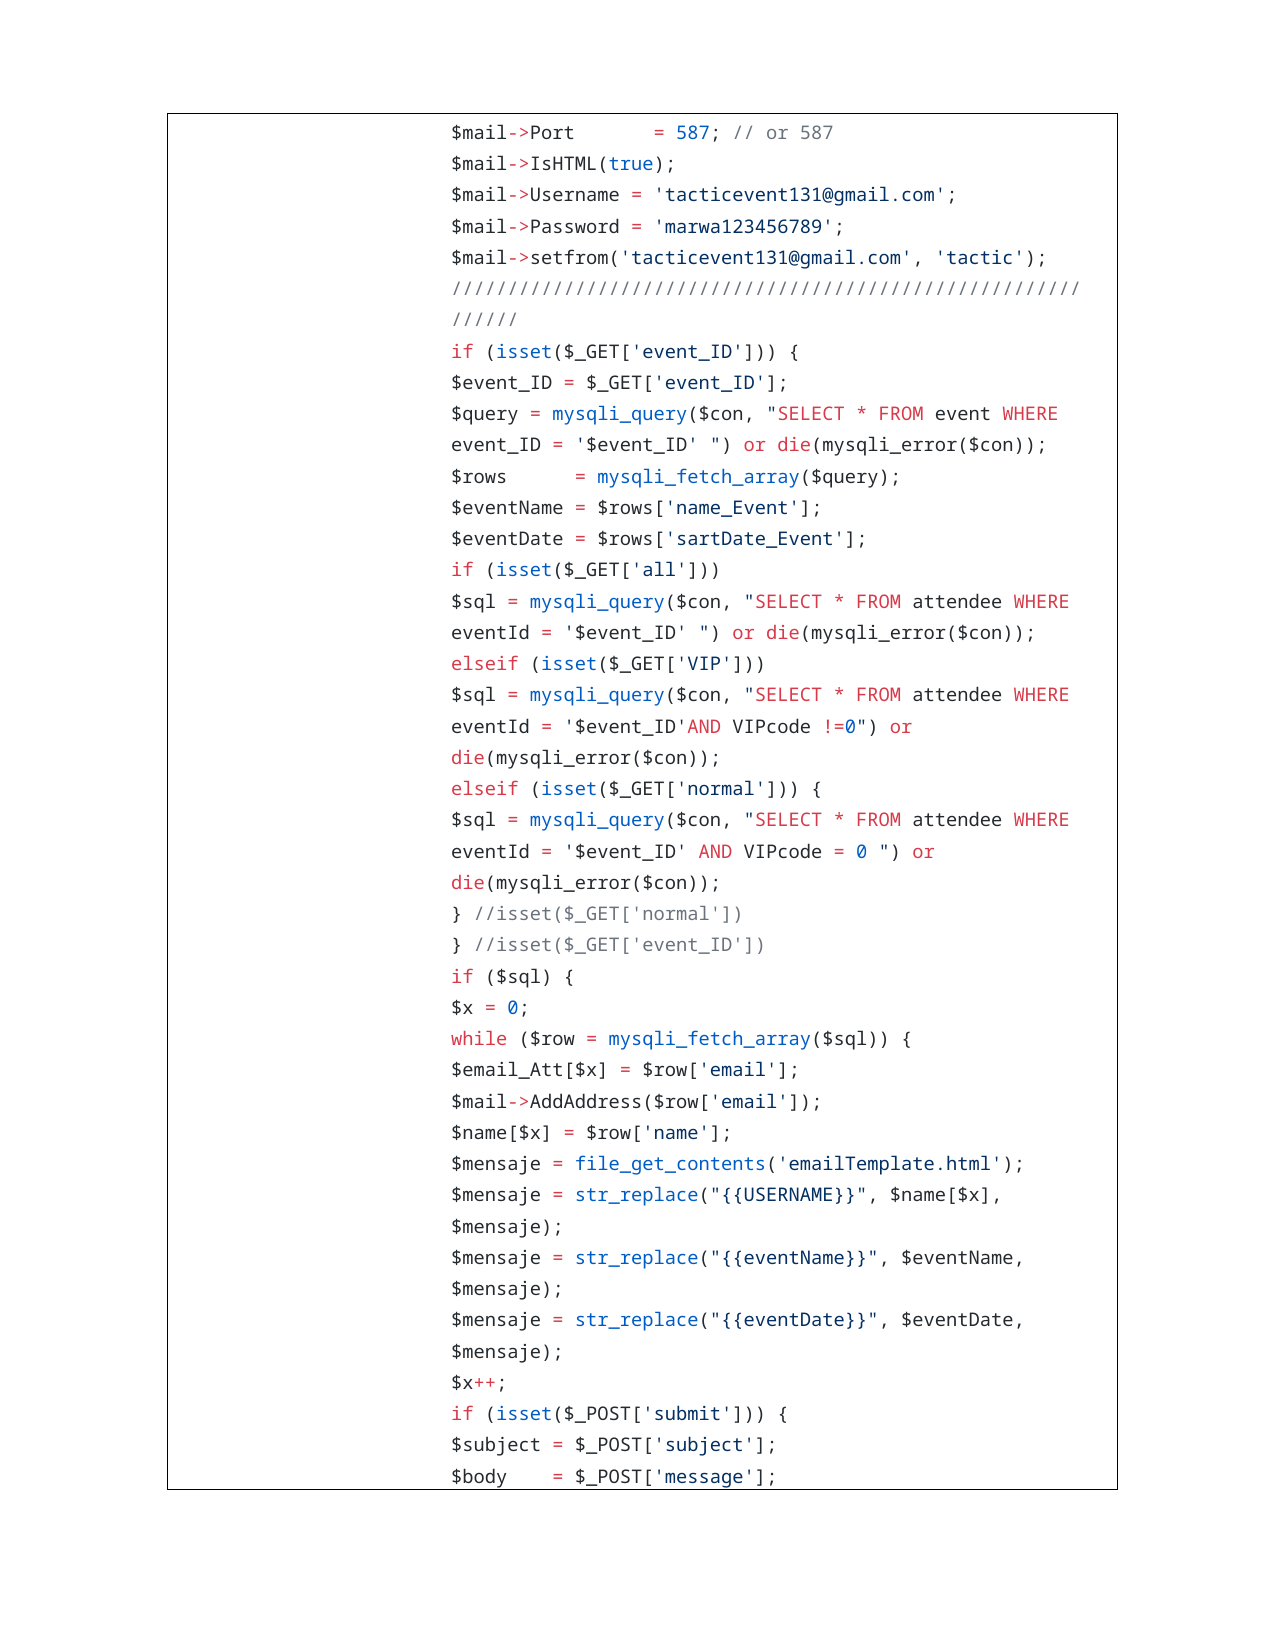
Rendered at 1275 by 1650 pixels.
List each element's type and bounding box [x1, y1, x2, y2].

table_cell [168, 114, 1117, 1488]
